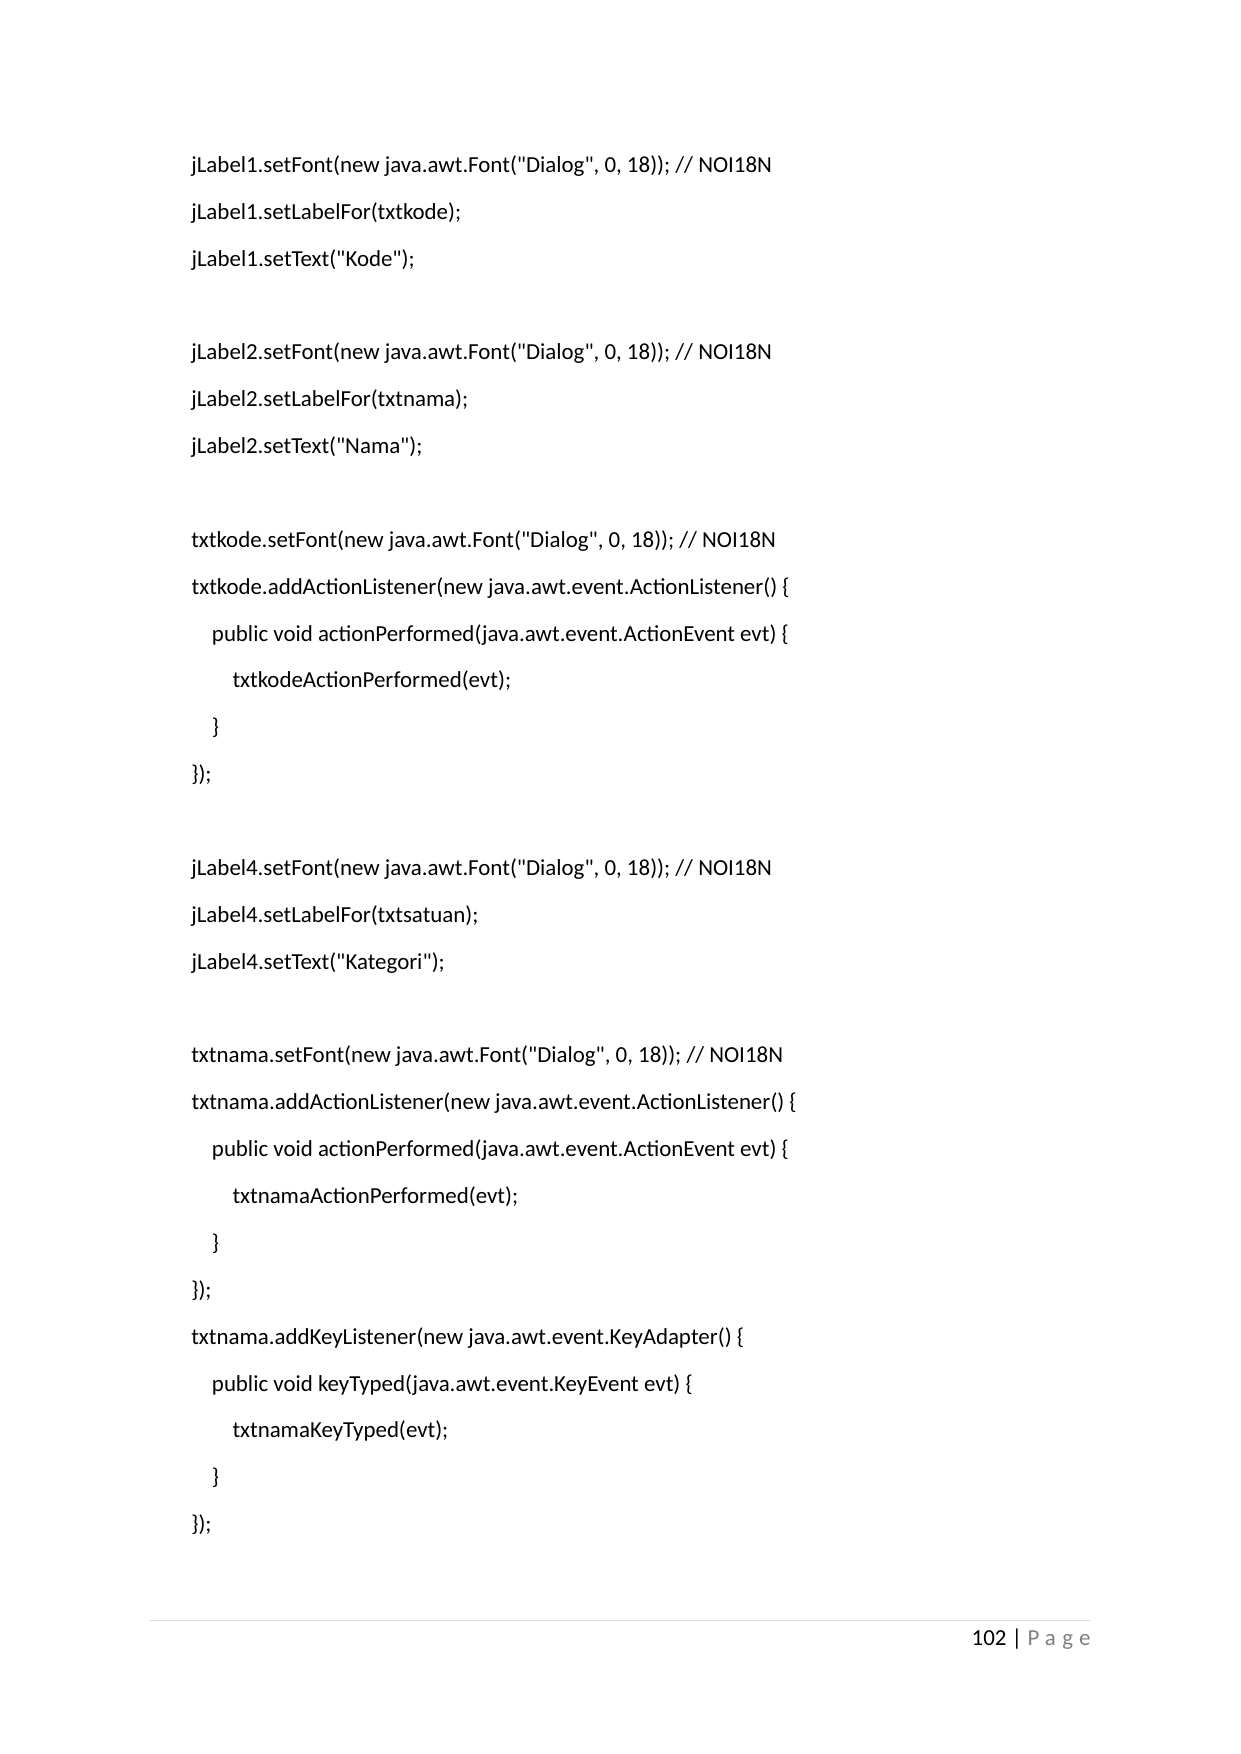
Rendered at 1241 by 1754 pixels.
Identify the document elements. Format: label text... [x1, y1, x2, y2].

text }); [150, 759, 1090, 787]
text jLabel1.setLabelFor(txtkode); [150, 197, 1090, 225]
text public void actionPerformed(java.awt.event.ActionEvent evt) { [150, 1134, 1090, 1162]
text public void actionPerformed(java.awt.event.ActionEvent evt) { [150, 619, 1090, 647]
text jLabel4.setLabelFor(txtsatuan); [150, 900, 1090, 928]
text } [150, 1462, 1090, 1491]
text txtnama.addActionListener(new java.awt.event.ActionListener() { [150, 1087, 1090, 1116]
text jLabel4.setFont(new java.awt.Font("Dialog", 0, 18)); // NOI18N [150, 853, 1090, 881]
text } [150, 1228, 1090, 1256]
text txtkode.setFont(new java.awt.Font("Dialog", 0, 18)); // NOI18N [150, 525, 1090, 553]
text } [150, 712, 1090, 741]
text txtnamaActionPerformed(evt); [150, 1181, 1090, 1209]
text jLabel2.setLabelFor(txtnama); [150, 384, 1090, 412]
text txtkodeActionPerformed(evt); [150, 666, 1090, 694]
text jLabel1.setFont(new java.awt.Font("Dialog", 0, 18)); // NOI18N [150, 150, 1090, 178]
text jLabel4.setText("Kategori"); [150, 947, 1090, 975]
text txtkode.addActionListener(new java.awt.event.ActionListener() { [150, 572, 1090, 600]
text jLabel2.setText("Nama"); [150, 431, 1090, 459]
text jLabel1.setText("Kode"); [150, 244, 1090, 272]
text txtnamaKeyTyped(evt); [150, 1416, 1090, 1444]
text txtnama.addKeyListener(new java.awt.event.KeyAdapter() { [150, 1322, 1090, 1350]
text }); [150, 1275, 1090, 1303]
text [150, 1369, 1090, 1397]
text jLabel2.setFont(new java.awt.Font("Dialog", 0, 18)); // NOI18N [150, 337, 1090, 366]
text }); [150, 1509, 1090, 1537]
text txtnama.setFont(new java.awt.Font("Dialog", 0, 18)); // NOI18N [150, 1041, 1090, 1069]
